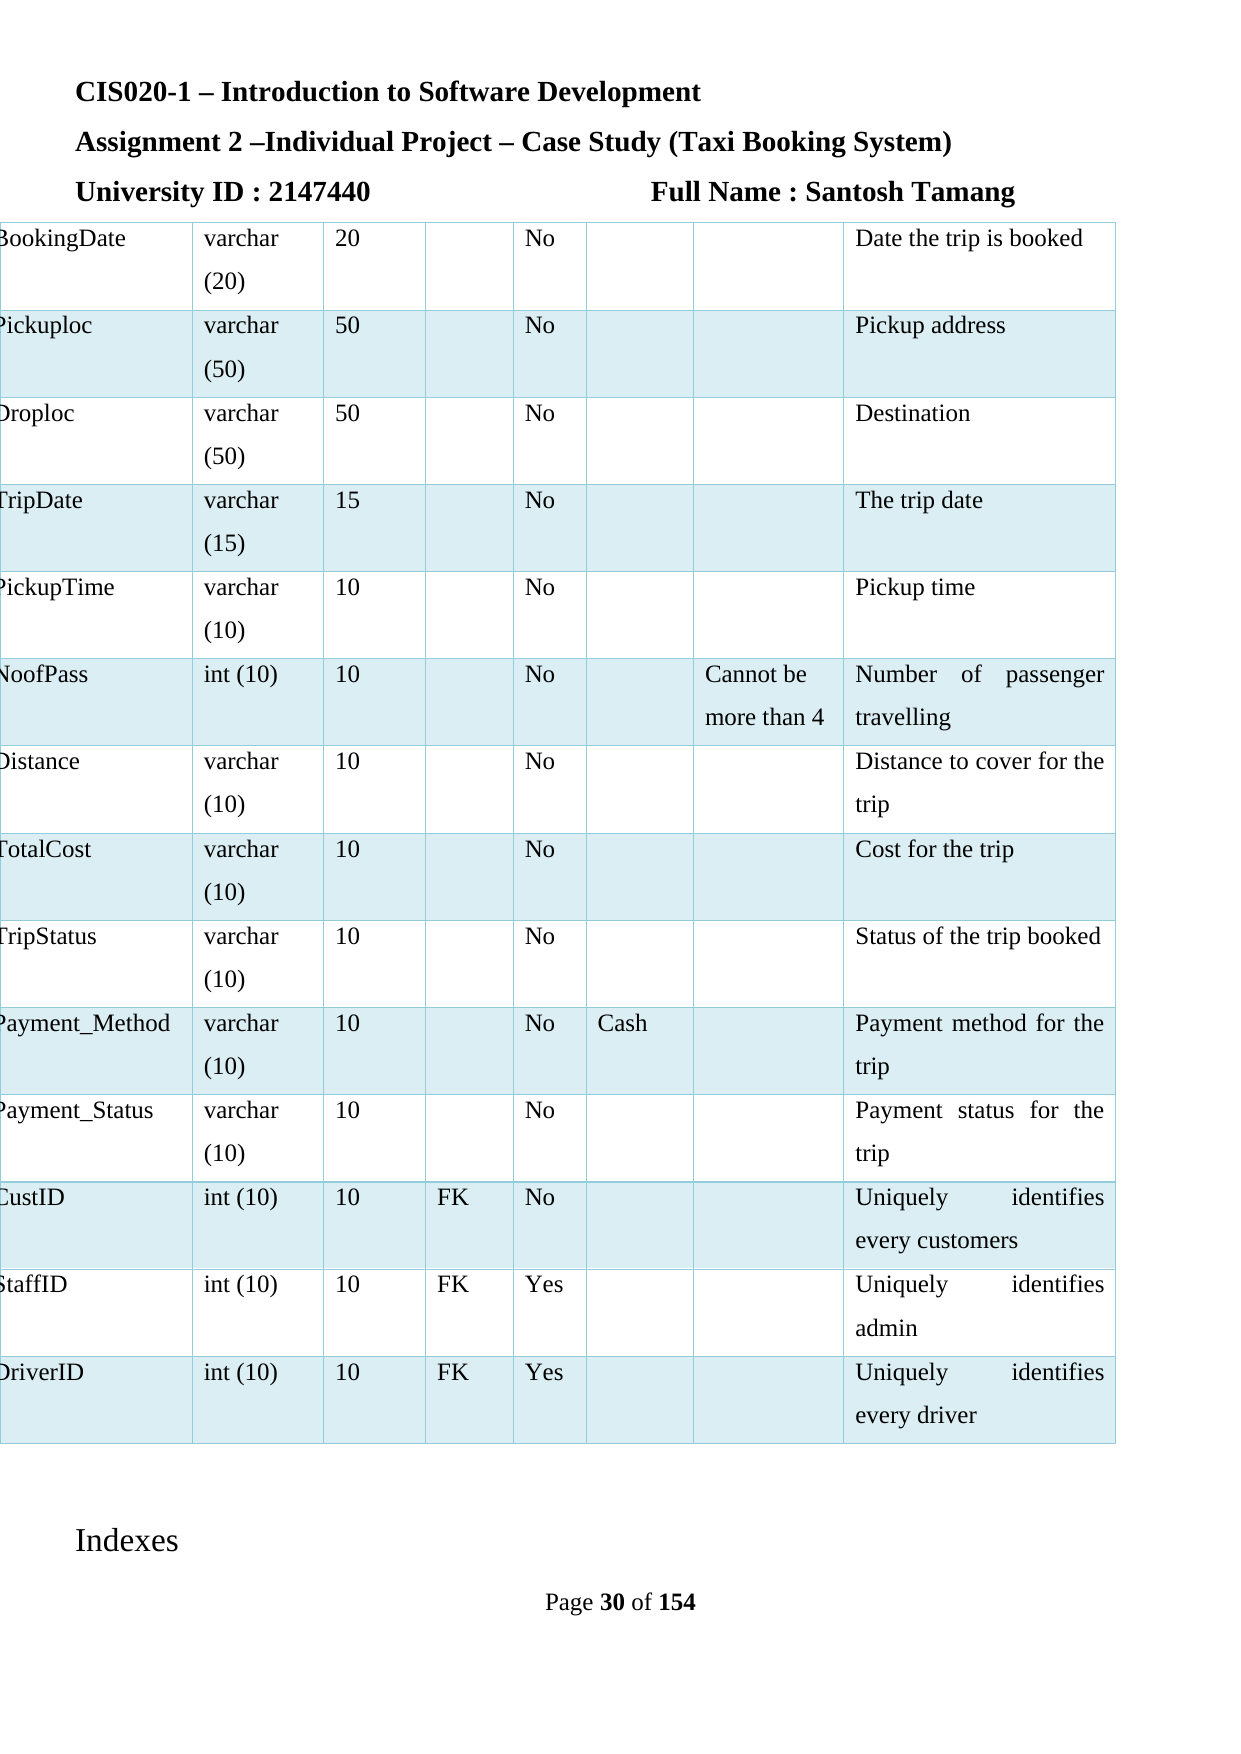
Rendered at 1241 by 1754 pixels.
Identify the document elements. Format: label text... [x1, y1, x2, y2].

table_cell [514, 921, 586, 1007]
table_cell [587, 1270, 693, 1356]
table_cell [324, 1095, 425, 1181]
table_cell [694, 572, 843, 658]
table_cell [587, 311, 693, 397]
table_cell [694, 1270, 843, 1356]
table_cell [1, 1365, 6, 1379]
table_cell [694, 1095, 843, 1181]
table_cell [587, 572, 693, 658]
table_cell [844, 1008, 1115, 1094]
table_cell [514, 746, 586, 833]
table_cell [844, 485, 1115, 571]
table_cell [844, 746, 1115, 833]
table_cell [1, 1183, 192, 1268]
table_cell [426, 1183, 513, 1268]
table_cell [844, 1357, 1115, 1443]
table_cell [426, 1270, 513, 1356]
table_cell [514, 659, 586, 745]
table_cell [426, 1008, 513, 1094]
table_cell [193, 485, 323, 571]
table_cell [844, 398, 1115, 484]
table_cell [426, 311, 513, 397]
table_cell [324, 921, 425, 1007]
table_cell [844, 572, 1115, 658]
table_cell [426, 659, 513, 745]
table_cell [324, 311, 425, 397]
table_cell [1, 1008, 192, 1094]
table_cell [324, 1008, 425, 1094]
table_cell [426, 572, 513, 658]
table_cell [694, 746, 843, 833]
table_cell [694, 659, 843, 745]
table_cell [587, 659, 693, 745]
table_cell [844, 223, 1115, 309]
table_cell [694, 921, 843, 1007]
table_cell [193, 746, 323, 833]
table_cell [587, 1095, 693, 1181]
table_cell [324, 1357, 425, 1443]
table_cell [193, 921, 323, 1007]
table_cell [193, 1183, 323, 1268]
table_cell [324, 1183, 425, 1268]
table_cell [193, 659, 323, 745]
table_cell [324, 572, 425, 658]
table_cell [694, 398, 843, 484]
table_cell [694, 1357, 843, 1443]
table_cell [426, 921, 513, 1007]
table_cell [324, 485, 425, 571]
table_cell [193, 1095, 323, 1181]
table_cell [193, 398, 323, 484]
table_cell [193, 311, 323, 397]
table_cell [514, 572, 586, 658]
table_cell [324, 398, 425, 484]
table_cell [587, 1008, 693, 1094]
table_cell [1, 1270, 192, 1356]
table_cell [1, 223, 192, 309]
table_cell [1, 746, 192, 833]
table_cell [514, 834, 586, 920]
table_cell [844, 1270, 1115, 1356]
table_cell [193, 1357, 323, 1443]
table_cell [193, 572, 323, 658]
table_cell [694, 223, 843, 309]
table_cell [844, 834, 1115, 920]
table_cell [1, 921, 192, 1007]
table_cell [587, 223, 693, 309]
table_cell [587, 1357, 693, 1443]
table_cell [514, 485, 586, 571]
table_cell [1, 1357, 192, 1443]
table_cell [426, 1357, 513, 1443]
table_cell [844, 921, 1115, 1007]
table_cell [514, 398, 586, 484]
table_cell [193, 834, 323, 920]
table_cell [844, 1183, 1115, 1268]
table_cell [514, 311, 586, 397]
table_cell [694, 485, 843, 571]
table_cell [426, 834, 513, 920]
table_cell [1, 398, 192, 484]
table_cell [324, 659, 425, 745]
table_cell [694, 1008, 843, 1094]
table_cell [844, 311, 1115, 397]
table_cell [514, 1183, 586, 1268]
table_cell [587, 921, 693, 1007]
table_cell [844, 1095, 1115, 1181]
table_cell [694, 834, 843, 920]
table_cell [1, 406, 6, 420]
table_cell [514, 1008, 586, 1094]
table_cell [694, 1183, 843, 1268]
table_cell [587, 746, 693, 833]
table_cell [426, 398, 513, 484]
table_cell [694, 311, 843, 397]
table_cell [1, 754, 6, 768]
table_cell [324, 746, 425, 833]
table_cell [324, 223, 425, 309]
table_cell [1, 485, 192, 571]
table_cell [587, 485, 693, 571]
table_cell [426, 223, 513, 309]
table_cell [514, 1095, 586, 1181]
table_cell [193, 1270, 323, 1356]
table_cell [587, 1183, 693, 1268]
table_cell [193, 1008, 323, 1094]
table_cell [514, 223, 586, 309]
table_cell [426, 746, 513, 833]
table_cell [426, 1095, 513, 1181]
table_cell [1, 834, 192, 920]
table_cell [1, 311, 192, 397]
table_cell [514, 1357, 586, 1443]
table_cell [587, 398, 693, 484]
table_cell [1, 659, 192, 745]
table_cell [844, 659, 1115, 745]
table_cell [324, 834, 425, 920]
text Indexes [75, 1521, 1165, 1559]
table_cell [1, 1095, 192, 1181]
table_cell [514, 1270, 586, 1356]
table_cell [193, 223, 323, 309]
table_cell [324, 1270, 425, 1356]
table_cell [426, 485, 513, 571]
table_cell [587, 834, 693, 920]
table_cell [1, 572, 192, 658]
